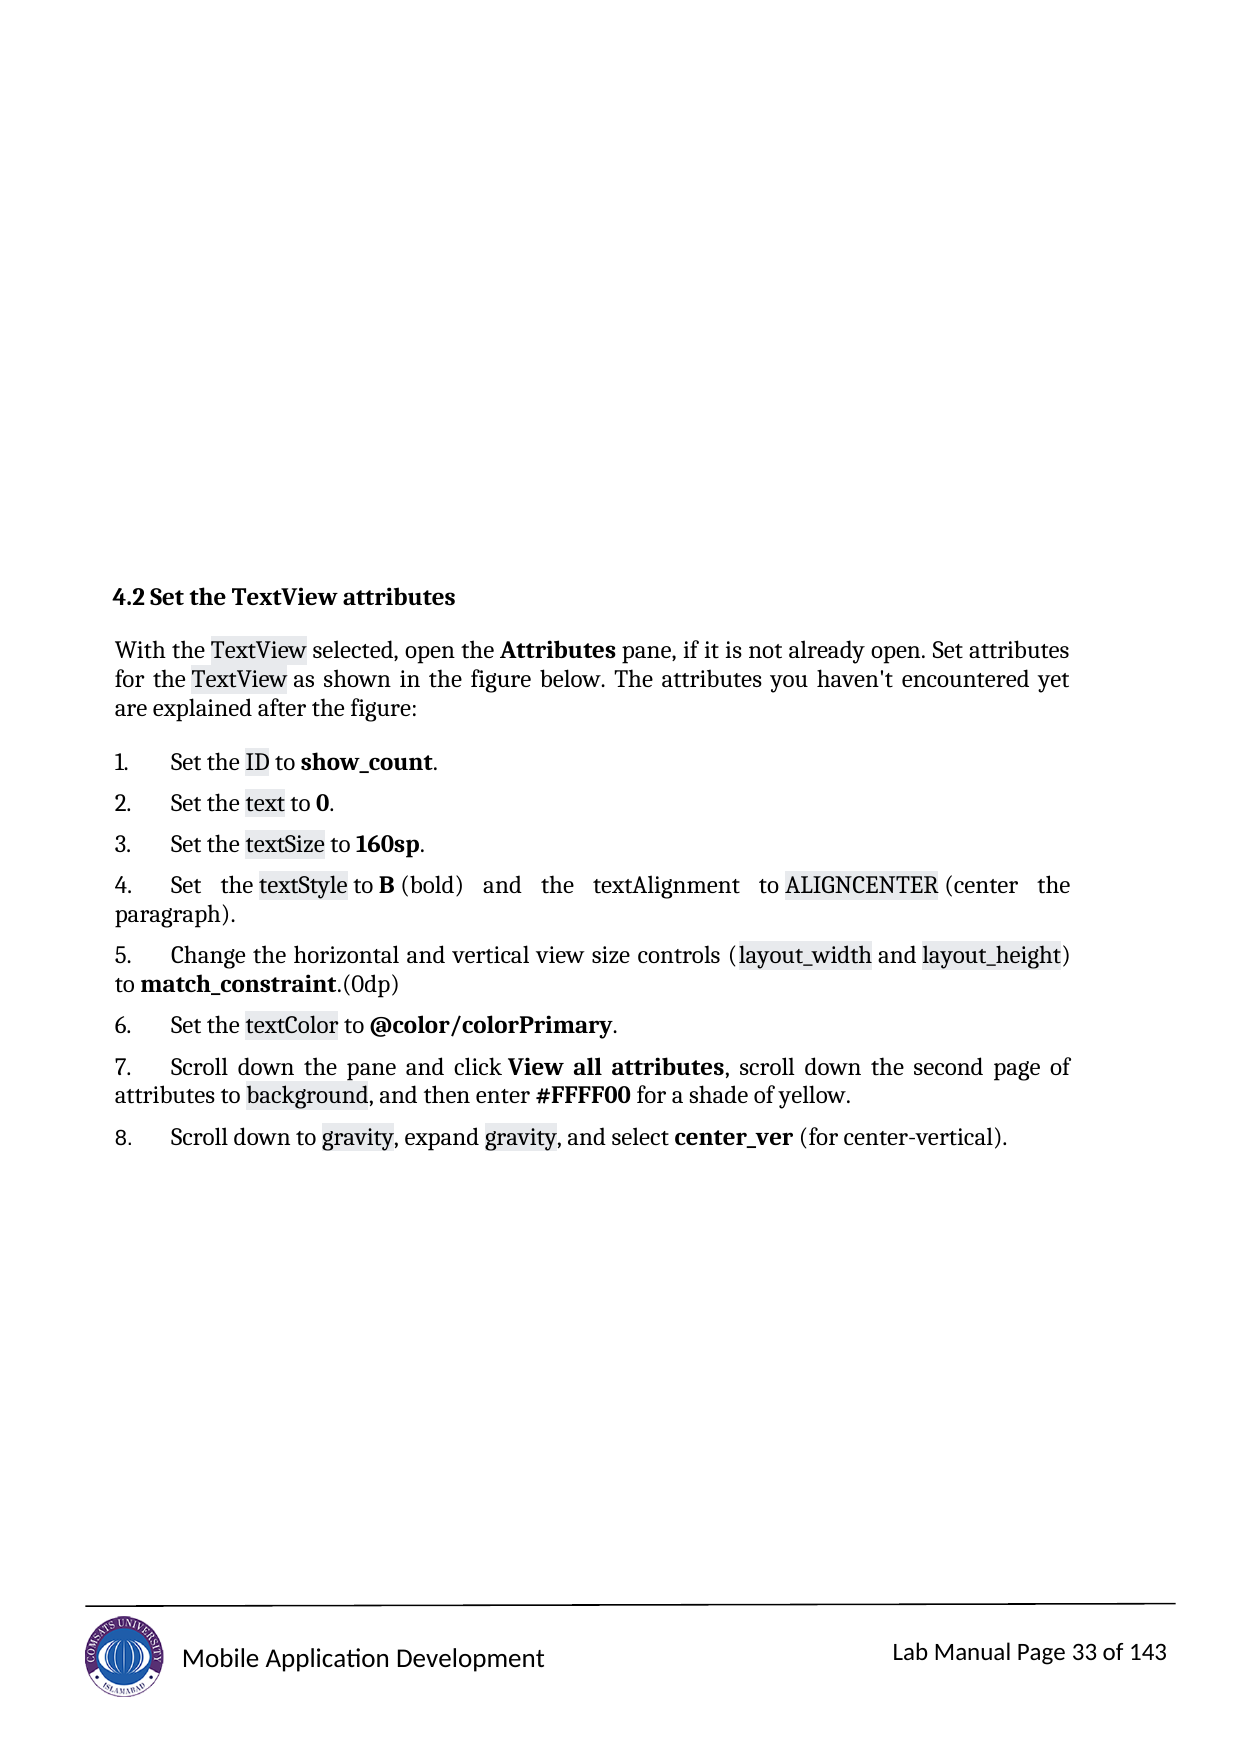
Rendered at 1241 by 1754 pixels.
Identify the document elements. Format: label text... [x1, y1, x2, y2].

list Scroll down to gravity, expand gravity, and select center_ver (for center-vertical). [114, 1122, 1070, 1151]
list Set the textColor to @color/colorPrimary. [114, 1011, 245, 1040]
list Set the text to 0. [285, 789, 1070, 817]
list Set the textStyle to B (bold) and the textAlignment to ALIGNCENTER (center the paragraph). [114, 871, 1070, 929]
text With the TextView selected, open the Attributes pane, if it is not already open. Set attributes for the TextView as shown in the figure below. The attributes you haven't encountered yet are explained after the figure: [114, 636, 1070, 722]
list Scroll down the pane and click View all attributes, scroll down the second page of attributes to background, and then enter #FFFF00 for a shade of yellow. [114, 1052, 1070, 1110]
list Set the text to 0. [114, 789, 245, 817]
subtitle 4.2 Set the TextView attributes [112, 582, 1070, 611]
list Change the horizontal and vertical view size controls (layout_width and layout_height) to match_constraint.(0dp) [114, 941, 1070, 999]
list Set the textSize to 160sp. [325, 830, 1070, 859]
list Set the textSize to 160sp. [114, 830, 245, 859]
list Set the textColor to @color/colorPrimary. [338, 1011, 1070, 1040]
picture [85, 1616, 165, 1697]
list Set the ID to show_count. [114, 747, 1070, 776]
